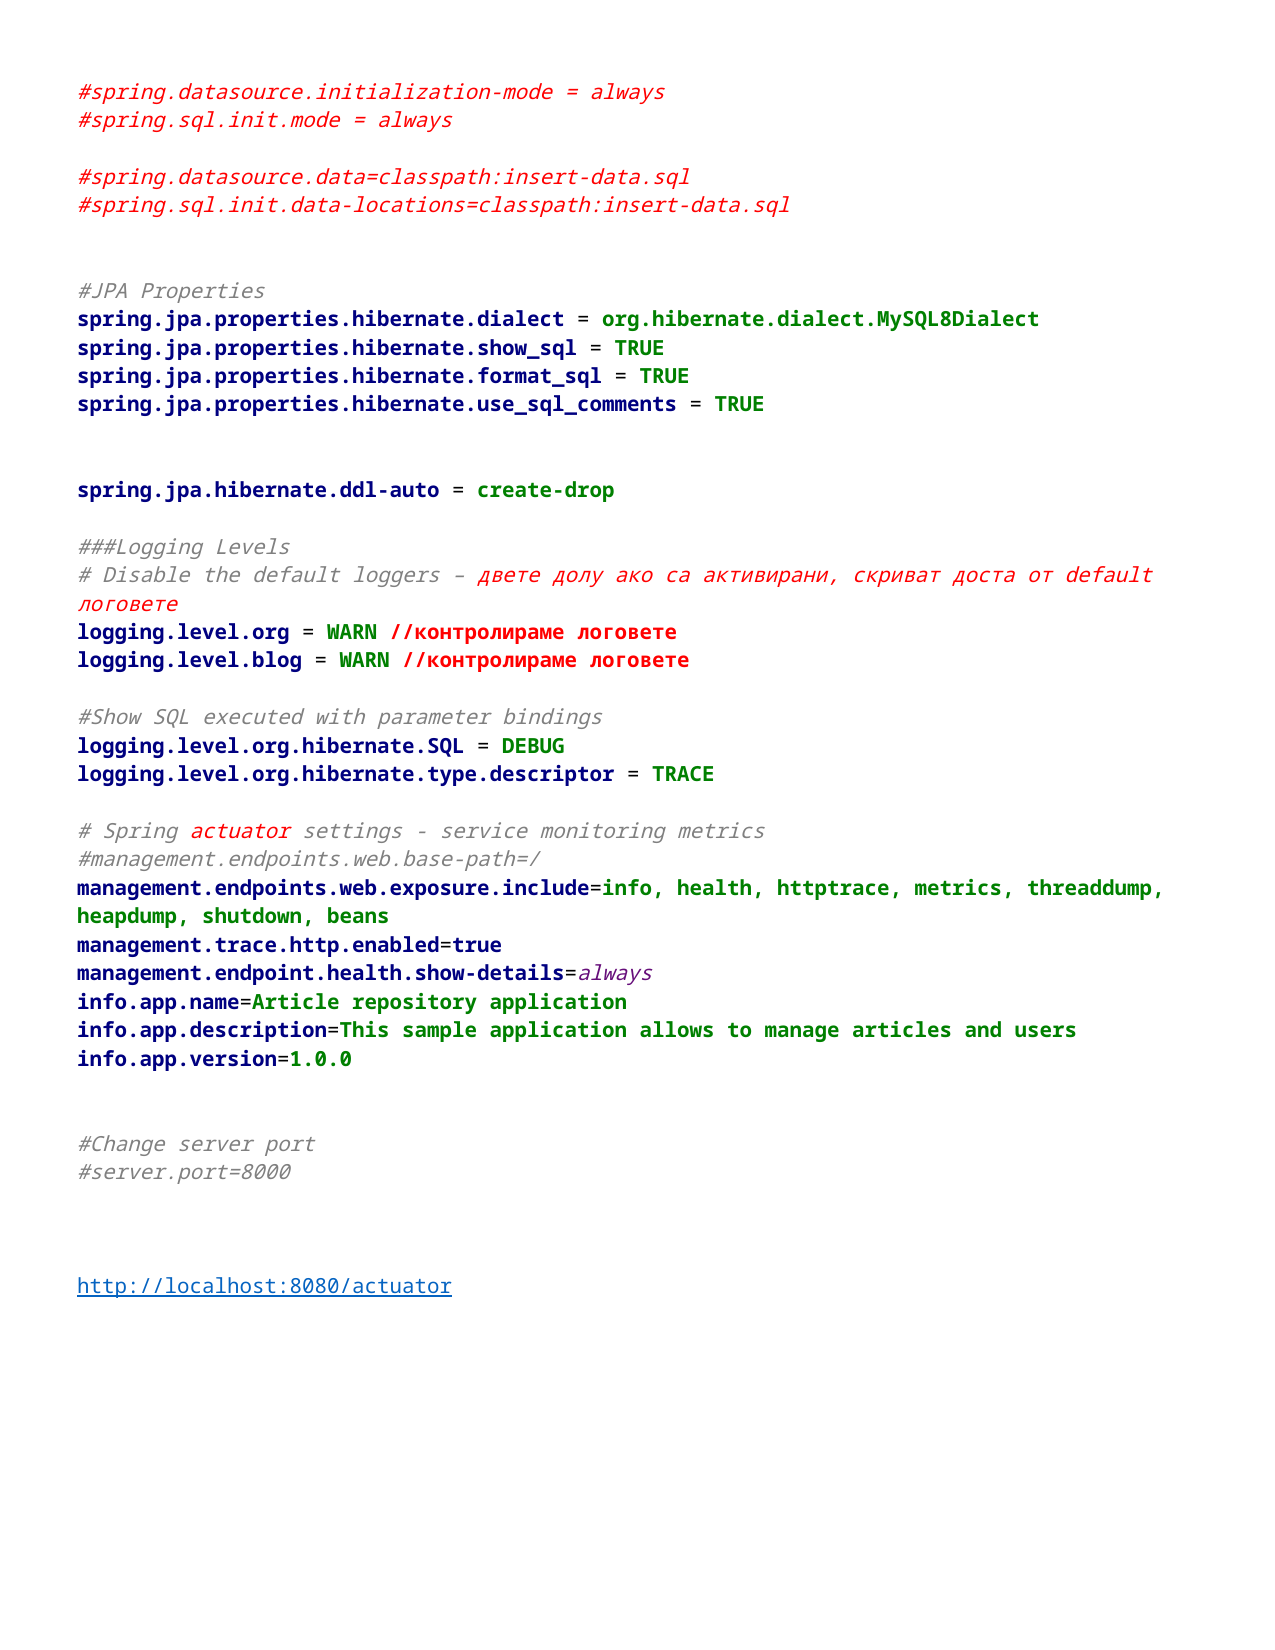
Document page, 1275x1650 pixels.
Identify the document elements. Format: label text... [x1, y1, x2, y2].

text http://localhost:8080/actuator [77, 1271, 1198, 1299]
text #JPA Properties spring.jpa.properties.hibernate.dialect = org.hibernate.dialect.MySQL8Dialect spring.jpa.properties.hibernate.show_sql = TRUE [77, 219, 1198, 361]
text spring.jpa.properties.hibernate.format_sql = TRUE [77, 361, 1198, 389]
text #spring.datasource.initialization-mode = always #spring.sql.init.mode = always #spring.datasource.data=classpath:insert-data.sql #spring.sql.init.data-locations=classpath:insert-data.sql [77, 77, 1198, 219]
text # Spring actuator settings - service monitoring metrics #management.endpoints.web.base-path=/ management.endpoints.web.exposure.include=info, health, httptrace, metrics, threaddump, heapdump, shutdown, beans management.trace.http.enabled=true management.endpoint.health.show-details=always info.app.name=Article repository application info.app.description=This sample application allows to manage articles and users info.app.version=1.0.0 [77, 816, 1198, 1072]
text spring.jpa.properties.hibernate.use_sql_comments = TRUE [77, 389, 1198, 418]
text spring.jpa.hibernate.ddl-auto = create-drop ###Logging Levels # Disable the default loggers – двете долу ако са активирани, скриват доста от default логовете logging.level.org = WARN //контролираме логовете logging.level.blog = WARN //контролираме логовете #Show SQL executed with parameter bindings logging.level.org.hibernate.SQL = DEBUG logging.level.org.hibernate.type.descriptor = TRACE [77, 446, 1198, 788]
text #Change server port #server.port=8000 [77, 1129, 1198, 1186]
